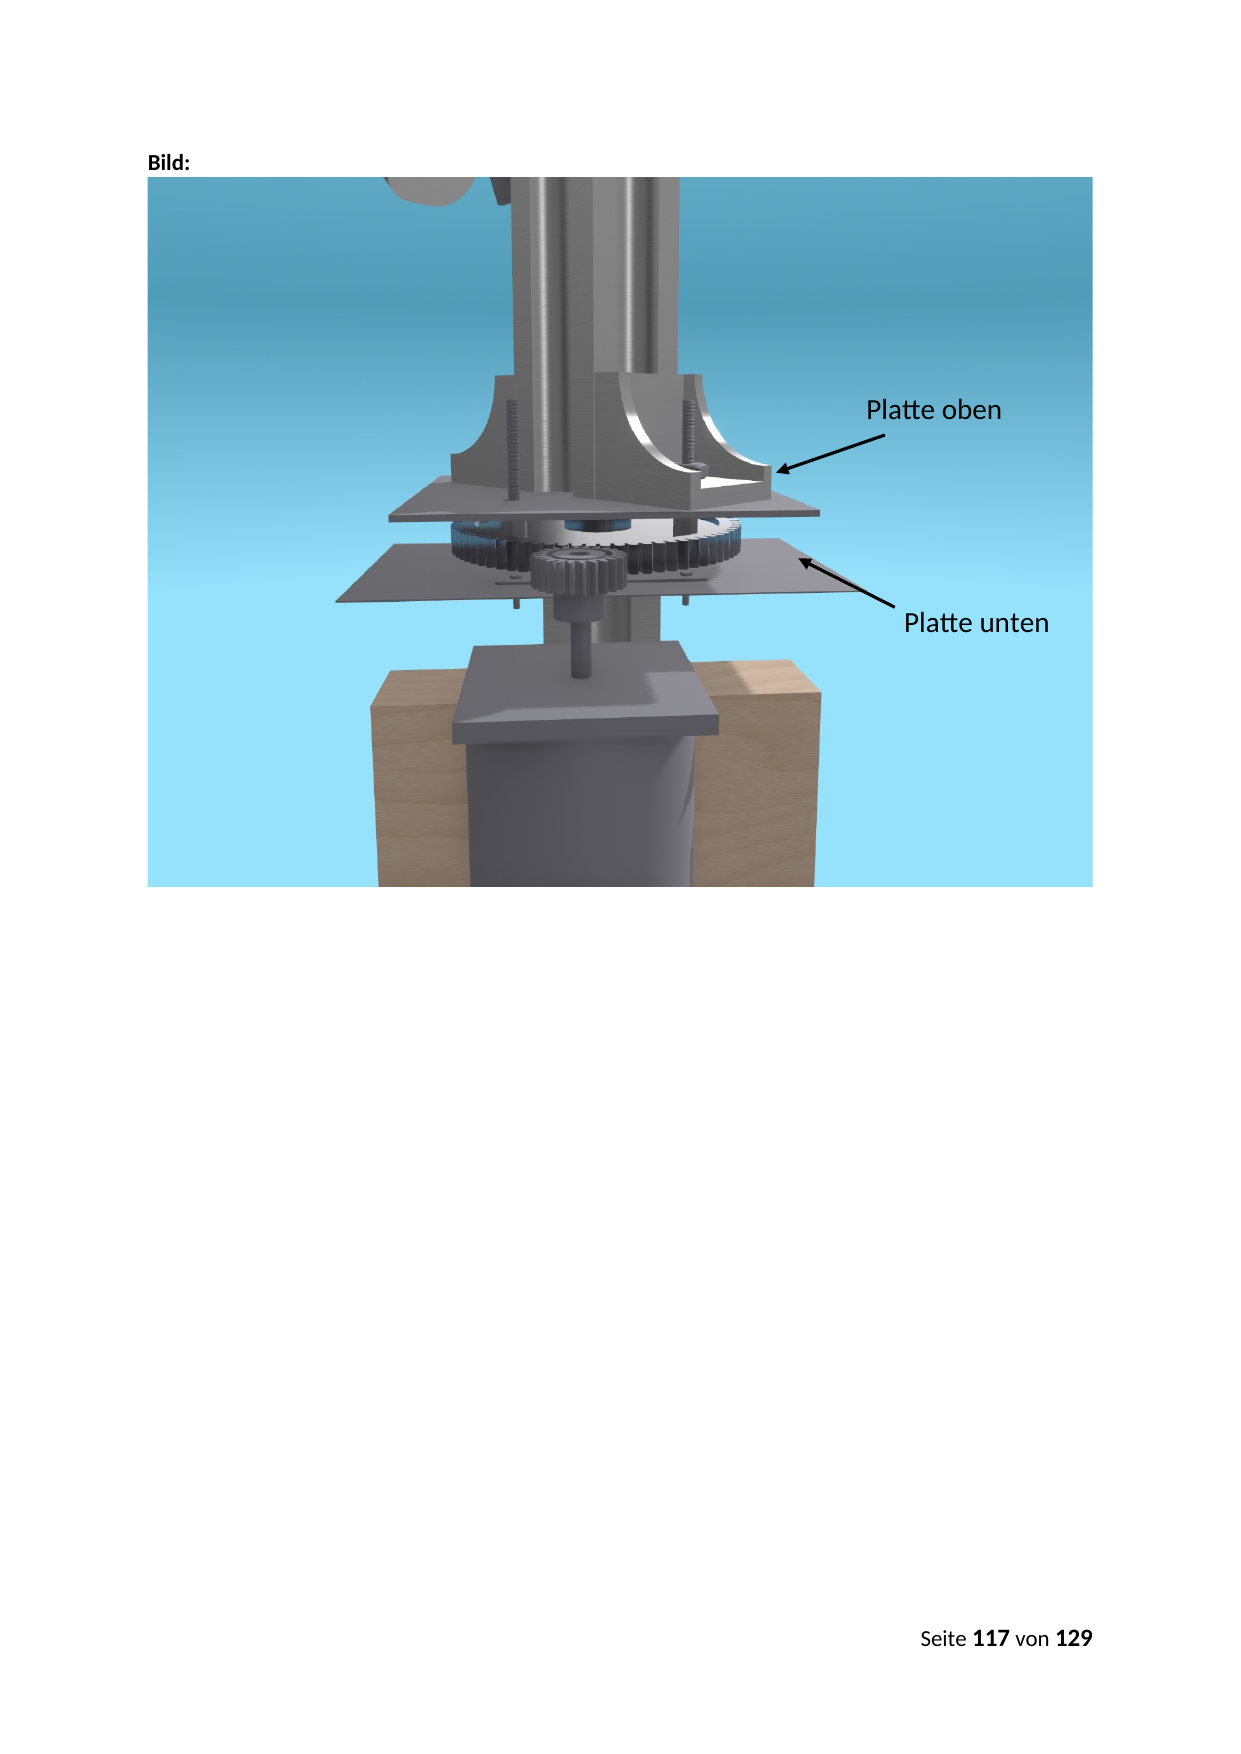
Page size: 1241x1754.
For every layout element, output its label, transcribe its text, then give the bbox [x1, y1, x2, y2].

text Bild: [148, 148, 1093, 177]
picture [147, 177, 1093, 887]
